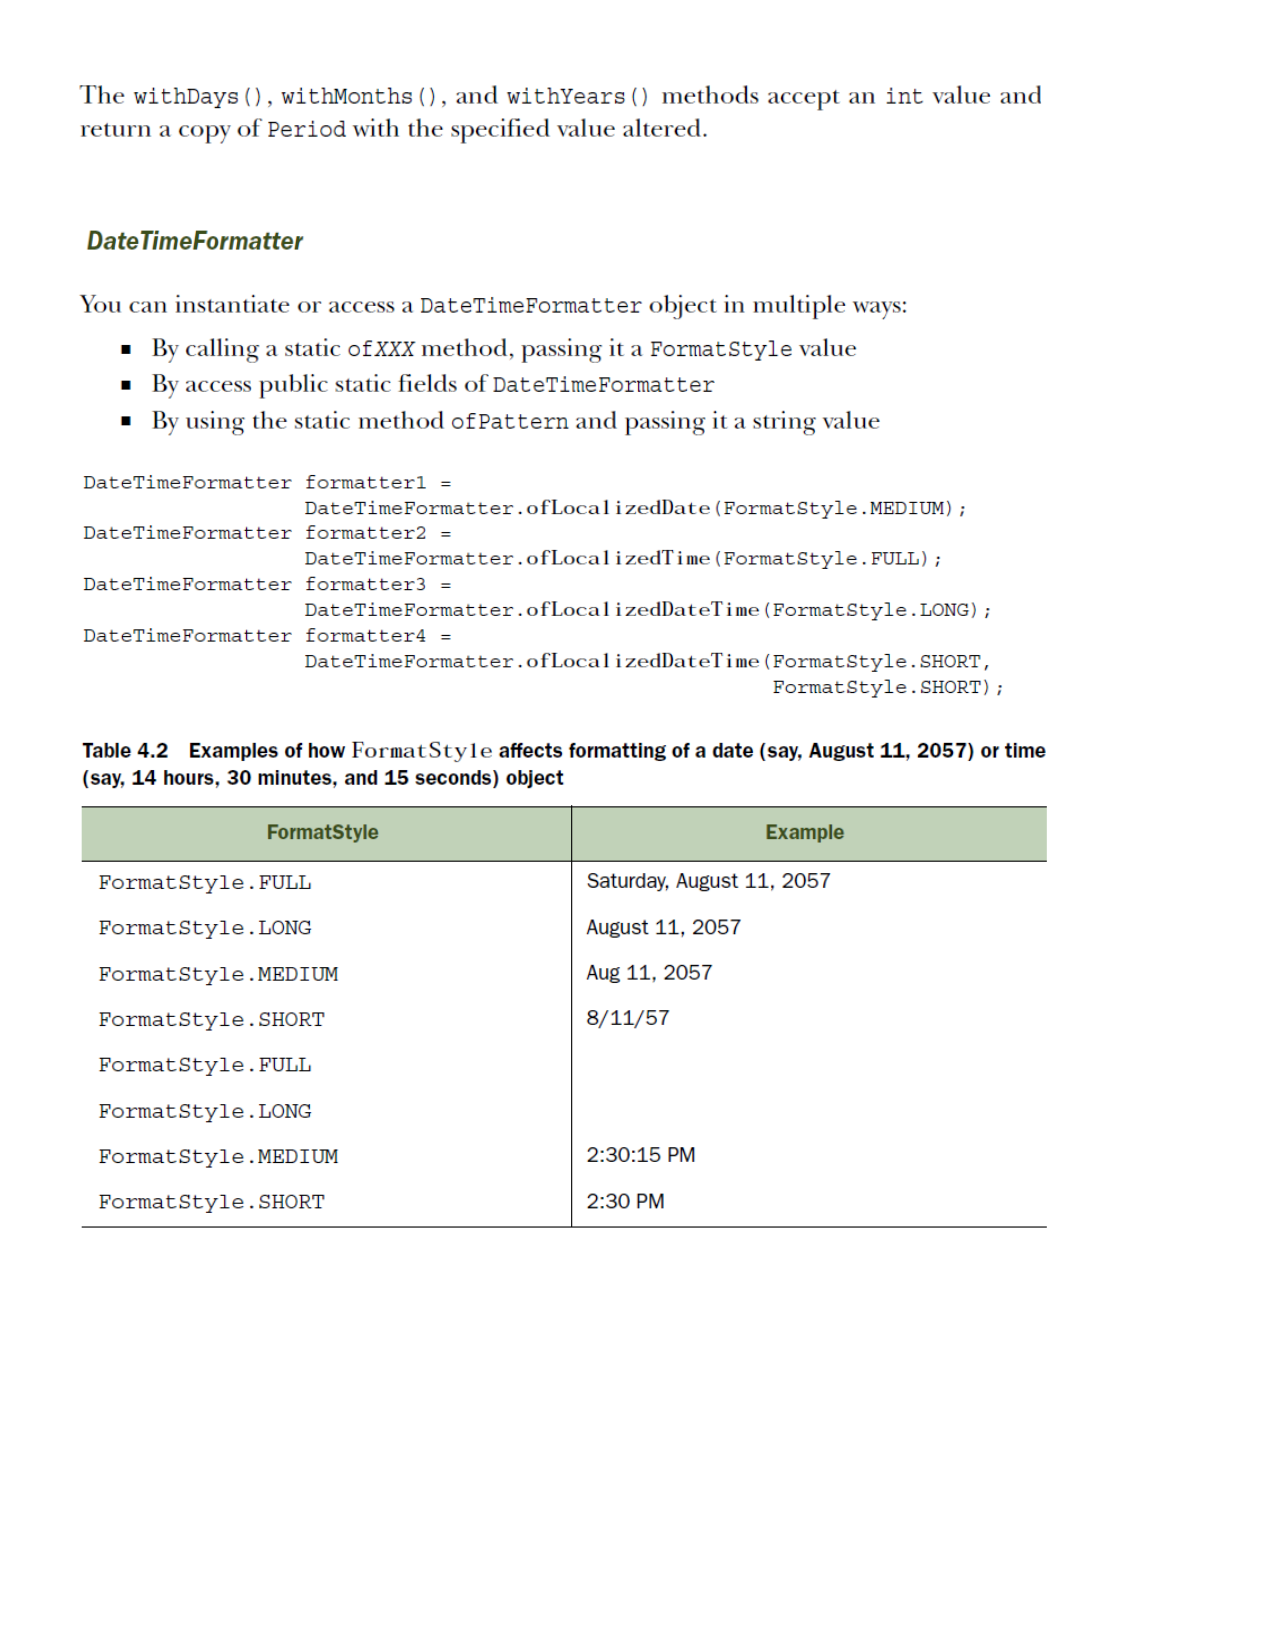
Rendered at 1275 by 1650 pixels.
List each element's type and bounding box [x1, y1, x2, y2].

picture [75, 287, 1060, 441]
picture [75, 225, 983, 263]
picture [75, 465, 1042, 711]
picture [75, 735, 1065, 1239]
picture [75, 75, 1042, 147]
